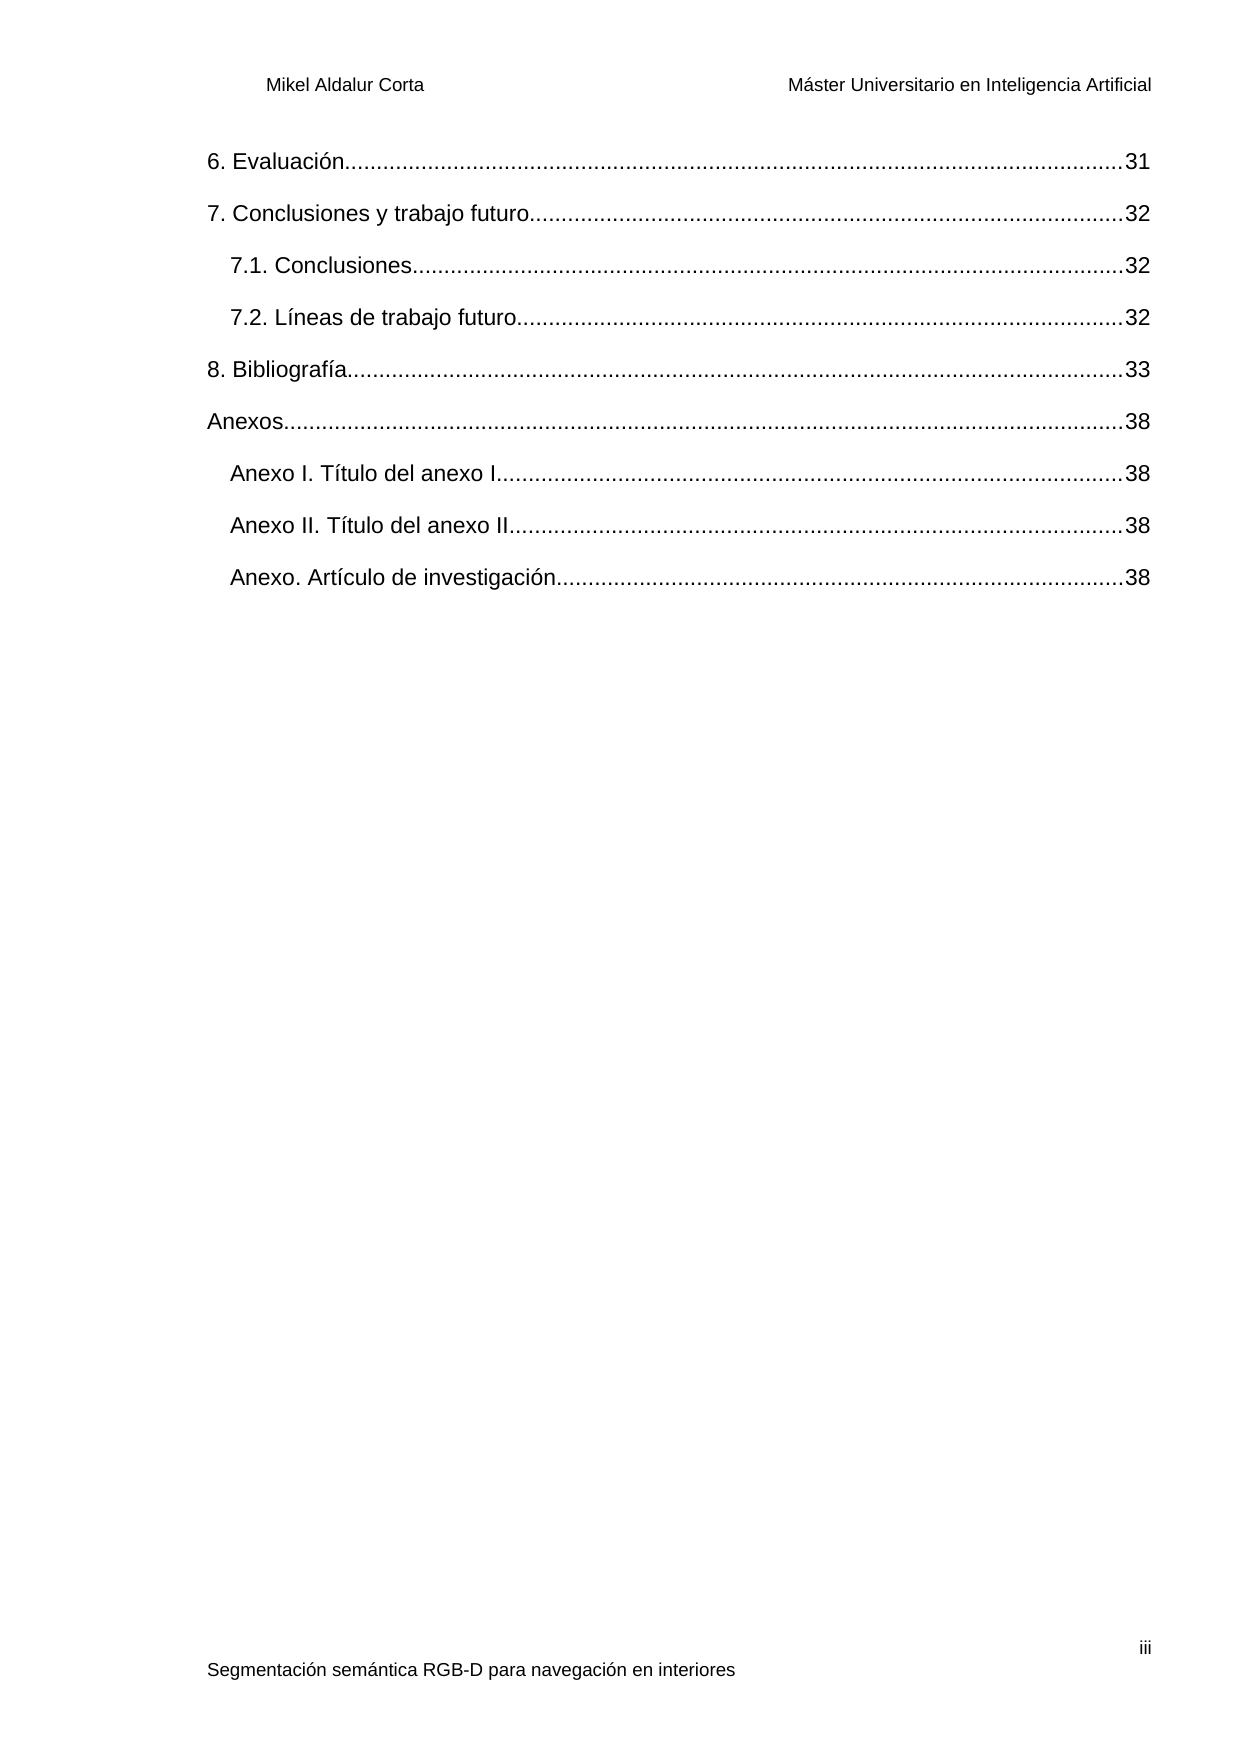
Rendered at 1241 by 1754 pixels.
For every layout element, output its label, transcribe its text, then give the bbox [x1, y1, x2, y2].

text 7.2. Líneas de trabajo futuro 32 [230, 304, 1152, 330]
text Anexo. Artículo de investigación 38 [230, 563, 1152, 590]
text 7.1. Conclusiones 32 [230, 252, 1152, 278]
text Anexo II. Título del anexo II 38 [230, 512, 1152, 538]
text Anexos 38 [207, 408, 1152, 434]
text Anexo I. Título del anexo I 38 [230, 459, 1152, 486]
text 7. Conclusiones y trabajo futuro 32 [207, 200, 1152, 226]
text 6. Evaluación 31 [207, 148, 1152, 174]
text 8. Bibliografía 33 [207, 356, 1152, 382]
